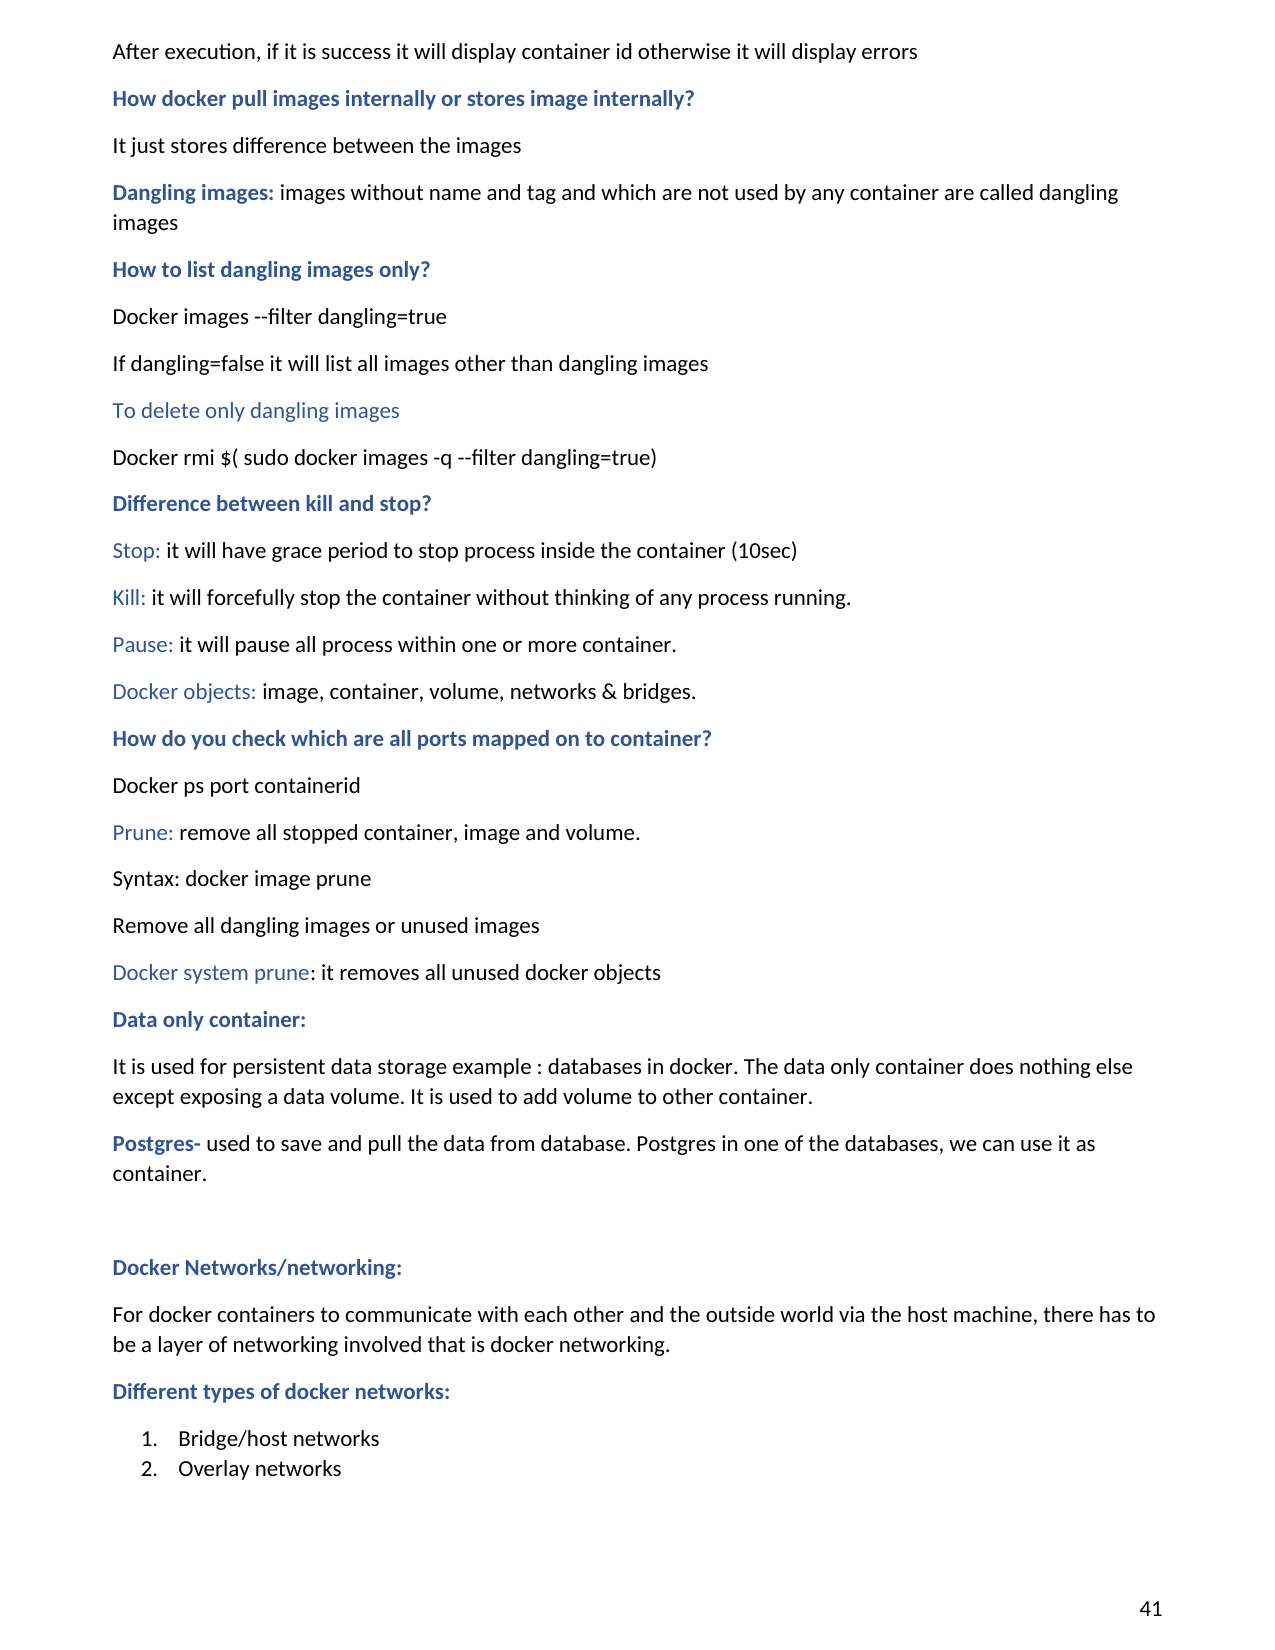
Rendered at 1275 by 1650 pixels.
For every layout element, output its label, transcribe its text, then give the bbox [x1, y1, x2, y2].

text Stop: it will have grace period to stop process inside the container (10sec) [112, 536, 1162, 564]
text After execution, if it is success it will display container id otherwise it will display errors [112, 37, 1162, 66]
text Kill: it will forcefully stop the container without thinking of any process running. [112, 583, 1162, 611]
text Different types of docker networks: [112, 1377, 1162, 1405]
text It just stores difference between the images [112, 131, 1162, 159]
text Pause: it will pause all process within one or more container. [112, 630, 1162, 658]
text How do you check which are all ports mapped on to container? [112, 724, 1162, 752]
list Bridge/host networks [141, 1424, 1162, 1452]
text Remove all dangling images or unused images [112, 911, 1162, 939]
text It is used for persistent data storage example : databases in docker. The data only container does nothing else except exposing a data volume. It is used to add volume to other container. [112, 1052, 1162, 1110]
text For docker containers to communicate with each other and the outside world via the host machine, there has to be a layer of networking involved that is docker networking. [112, 1300, 1162, 1358]
text Docker rmi $( sudo docker images -q --filter dangling=true) [112, 443, 1162, 471]
text To delete only dangling images [112, 396, 1162, 424]
list Overlay networks [141, 1454, 1162, 1482]
text Docker ps port containerid [112, 771, 1162, 799]
text Dangling images: images without name and tag and which are not used by any container are called dangling images [112, 178, 1162, 236]
text How docker pull images internally or stores image internally? [112, 84, 1162, 112]
text Data only container: [112, 1005, 1162, 1033]
text Postgres- used to save and pull the data from database. Postgres in one of the databases, we can use it as container. [112, 1129, 1162, 1187]
text Prune: remove all stopped container, image and volume. [112, 818, 1162, 846]
text Docker system prune: it removes all unused docker objects [112, 958, 1162, 986]
text Docker Networks/networking: [112, 1253, 1162, 1281]
text Difference between kill and stop? [112, 489, 1162, 518]
text If dangling=false it will list all images other than dangling images [112, 349, 1162, 377]
text Syntax: docker image prune [112, 864, 1162, 893]
text Docker images --filter dangling=true [112, 302, 1162, 330]
text Docker objects: image, container, volume, networks & bridges. [112, 677, 1162, 705]
text How to list dangling images only? [112, 255, 1162, 283]
